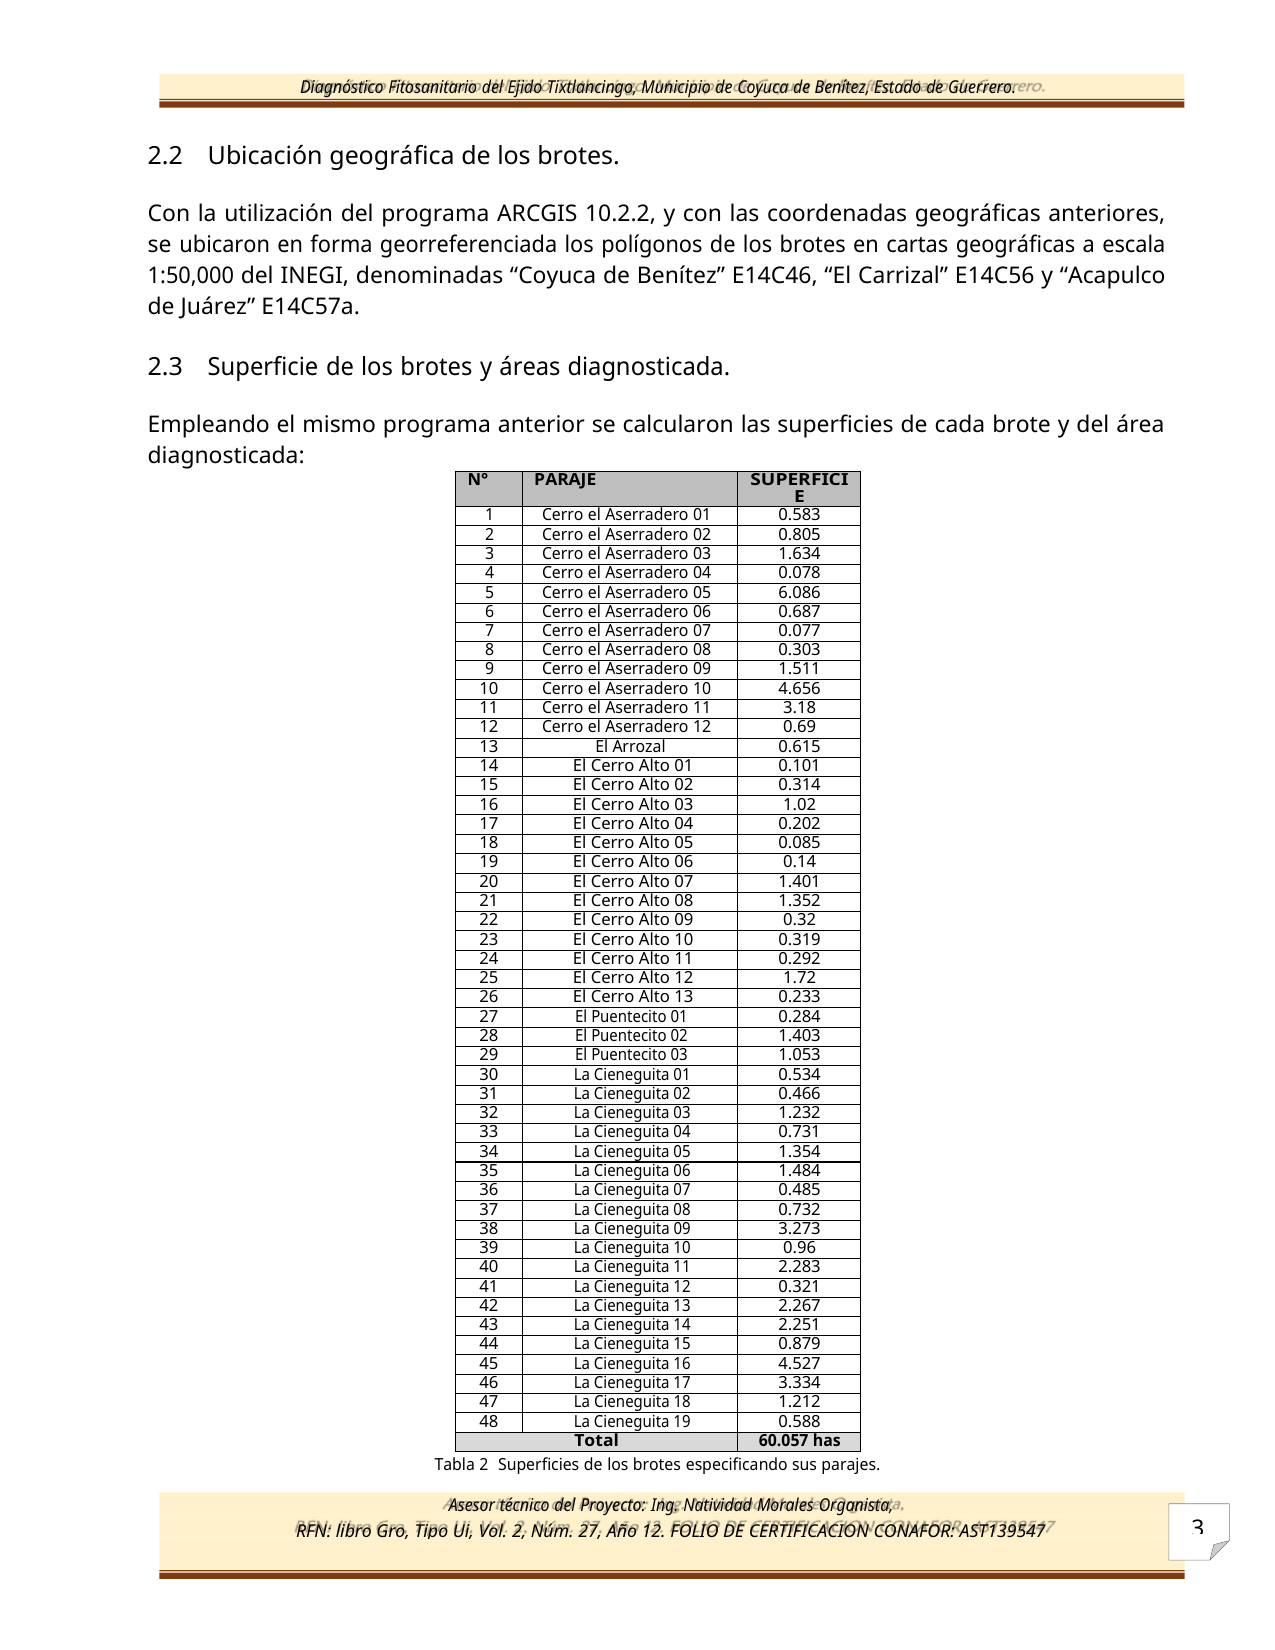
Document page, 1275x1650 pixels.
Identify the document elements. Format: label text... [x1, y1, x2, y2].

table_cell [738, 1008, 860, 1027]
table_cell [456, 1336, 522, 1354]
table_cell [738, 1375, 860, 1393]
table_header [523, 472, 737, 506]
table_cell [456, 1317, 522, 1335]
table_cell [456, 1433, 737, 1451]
picture [280, 1485, 1064, 1537]
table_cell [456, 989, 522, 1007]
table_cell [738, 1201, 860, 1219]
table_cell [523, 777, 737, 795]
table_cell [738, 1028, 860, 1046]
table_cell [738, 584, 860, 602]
text Empleando el mismo programa anterior se calcularon las superficies de cada brote y del área diagnosticada: [147, 407, 1167, 470]
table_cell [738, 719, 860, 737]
picture [930, 1526, 938, 1536]
picture [346, 1529, 352, 1537]
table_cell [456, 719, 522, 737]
picture [555, 1529, 560, 1537]
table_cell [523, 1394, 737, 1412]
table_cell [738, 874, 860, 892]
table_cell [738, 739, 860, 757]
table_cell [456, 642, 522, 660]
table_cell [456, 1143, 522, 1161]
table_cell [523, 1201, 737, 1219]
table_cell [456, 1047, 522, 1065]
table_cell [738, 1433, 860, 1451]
text Tabla 2 Superficies de los brotes especificando sus parajes. [102, 1452, 1212, 1475]
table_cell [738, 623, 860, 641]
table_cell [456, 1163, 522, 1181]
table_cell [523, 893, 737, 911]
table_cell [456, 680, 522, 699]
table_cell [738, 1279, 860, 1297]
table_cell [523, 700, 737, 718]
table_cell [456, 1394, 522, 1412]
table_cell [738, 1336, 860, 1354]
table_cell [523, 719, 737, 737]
picture [618, 1529, 624, 1537]
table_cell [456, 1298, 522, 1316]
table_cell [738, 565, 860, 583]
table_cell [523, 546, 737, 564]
picture [490, 1529, 496, 1536]
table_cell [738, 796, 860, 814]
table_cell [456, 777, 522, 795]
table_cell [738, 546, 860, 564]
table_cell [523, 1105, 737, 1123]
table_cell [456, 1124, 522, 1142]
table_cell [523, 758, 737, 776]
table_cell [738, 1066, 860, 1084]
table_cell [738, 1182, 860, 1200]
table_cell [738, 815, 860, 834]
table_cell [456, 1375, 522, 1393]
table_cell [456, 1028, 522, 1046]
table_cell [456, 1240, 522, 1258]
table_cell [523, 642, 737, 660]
picture [898, 1527, 904, 1537]
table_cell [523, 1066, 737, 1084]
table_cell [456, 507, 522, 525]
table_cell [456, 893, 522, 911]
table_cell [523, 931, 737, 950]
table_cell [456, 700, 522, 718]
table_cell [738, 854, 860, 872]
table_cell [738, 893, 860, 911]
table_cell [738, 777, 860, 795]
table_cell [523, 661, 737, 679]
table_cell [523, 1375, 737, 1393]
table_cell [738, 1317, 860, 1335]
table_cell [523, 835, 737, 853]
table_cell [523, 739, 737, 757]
picture [846, 1526, 854, 1536]
text Con la utilización del programa ARCGIS 10.2.2, y con las coordenadas geográficas anteriores, se ubicaron en forma georreferenciada los polígonos de los brotes en cartas geográficas a escala 1:50,000 del INEGI, denominadas “Coyuca de Benítez” E14C46, “El Carrizal” E14C56 y “Acapulco de Juárez” E14C57a. [147, 197, 1167, 322]
picture [429, 1529, 435, 1537]
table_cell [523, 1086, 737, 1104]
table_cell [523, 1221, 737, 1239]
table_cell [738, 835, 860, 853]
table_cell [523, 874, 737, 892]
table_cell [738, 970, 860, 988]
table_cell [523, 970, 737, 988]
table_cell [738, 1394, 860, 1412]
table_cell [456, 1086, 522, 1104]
picture [532, 1527, 538, 1537]
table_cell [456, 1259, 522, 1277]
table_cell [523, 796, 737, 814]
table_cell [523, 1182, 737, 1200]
subtitle Superficie de los brotes y áreas diagnosticada. [147, 349, 1212, 383]
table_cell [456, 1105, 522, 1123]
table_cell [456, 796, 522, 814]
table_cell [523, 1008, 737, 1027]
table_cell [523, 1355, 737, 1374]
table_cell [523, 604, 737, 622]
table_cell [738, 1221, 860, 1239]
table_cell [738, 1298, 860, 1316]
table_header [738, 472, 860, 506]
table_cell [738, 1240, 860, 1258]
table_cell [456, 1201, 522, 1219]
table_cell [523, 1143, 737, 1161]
picture [726, 1526, 733, 1536]
picture [440, 1529, 446, 1536]
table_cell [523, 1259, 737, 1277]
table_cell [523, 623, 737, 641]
picture [363, 1529, 369, 1536]
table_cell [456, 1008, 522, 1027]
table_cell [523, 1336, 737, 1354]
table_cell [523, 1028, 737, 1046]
picture [886, 1526, 894, 1536]
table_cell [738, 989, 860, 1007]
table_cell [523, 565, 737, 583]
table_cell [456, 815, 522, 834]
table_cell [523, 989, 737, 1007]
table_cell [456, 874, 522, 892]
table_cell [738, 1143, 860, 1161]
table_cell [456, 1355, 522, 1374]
picture [316, 1527, 322, 1537]
picture [397, 1529, 403, 1536]
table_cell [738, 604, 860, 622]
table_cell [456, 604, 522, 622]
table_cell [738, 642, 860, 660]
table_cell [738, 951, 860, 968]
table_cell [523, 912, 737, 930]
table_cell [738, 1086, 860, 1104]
picture [287, 67, 1067, 98]
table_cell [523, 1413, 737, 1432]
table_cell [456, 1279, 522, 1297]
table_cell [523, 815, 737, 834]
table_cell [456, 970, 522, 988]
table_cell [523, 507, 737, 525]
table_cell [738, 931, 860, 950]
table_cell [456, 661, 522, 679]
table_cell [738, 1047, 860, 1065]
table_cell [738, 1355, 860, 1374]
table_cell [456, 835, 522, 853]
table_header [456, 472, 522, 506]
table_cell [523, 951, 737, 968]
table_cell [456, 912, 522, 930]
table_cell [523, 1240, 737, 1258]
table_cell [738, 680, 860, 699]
subtitle Ubicación geográfica de los brotes. [147, 138, 1212, 172]
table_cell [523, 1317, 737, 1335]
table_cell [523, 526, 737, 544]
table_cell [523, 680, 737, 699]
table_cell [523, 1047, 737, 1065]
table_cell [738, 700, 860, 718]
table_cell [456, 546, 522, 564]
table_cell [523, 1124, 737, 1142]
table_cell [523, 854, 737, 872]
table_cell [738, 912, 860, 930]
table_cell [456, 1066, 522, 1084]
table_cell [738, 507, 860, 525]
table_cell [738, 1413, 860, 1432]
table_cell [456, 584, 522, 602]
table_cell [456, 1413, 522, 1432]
picture [629, 1529, 635, 1536]
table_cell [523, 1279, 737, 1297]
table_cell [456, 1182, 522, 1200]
picture [708, 1526, 716, 1536]
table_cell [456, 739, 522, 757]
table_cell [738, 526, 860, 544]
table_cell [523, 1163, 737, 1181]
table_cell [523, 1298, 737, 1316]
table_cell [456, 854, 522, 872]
picture [858, 1527, 864, 1537]
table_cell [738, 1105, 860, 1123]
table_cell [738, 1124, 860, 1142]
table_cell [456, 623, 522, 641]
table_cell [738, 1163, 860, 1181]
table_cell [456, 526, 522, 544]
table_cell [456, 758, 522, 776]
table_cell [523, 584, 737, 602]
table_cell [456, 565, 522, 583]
picture [681, 1526, 689, 1536]
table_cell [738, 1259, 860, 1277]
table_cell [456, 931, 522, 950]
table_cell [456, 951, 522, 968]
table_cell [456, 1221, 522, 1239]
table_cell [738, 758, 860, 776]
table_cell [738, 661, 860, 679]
